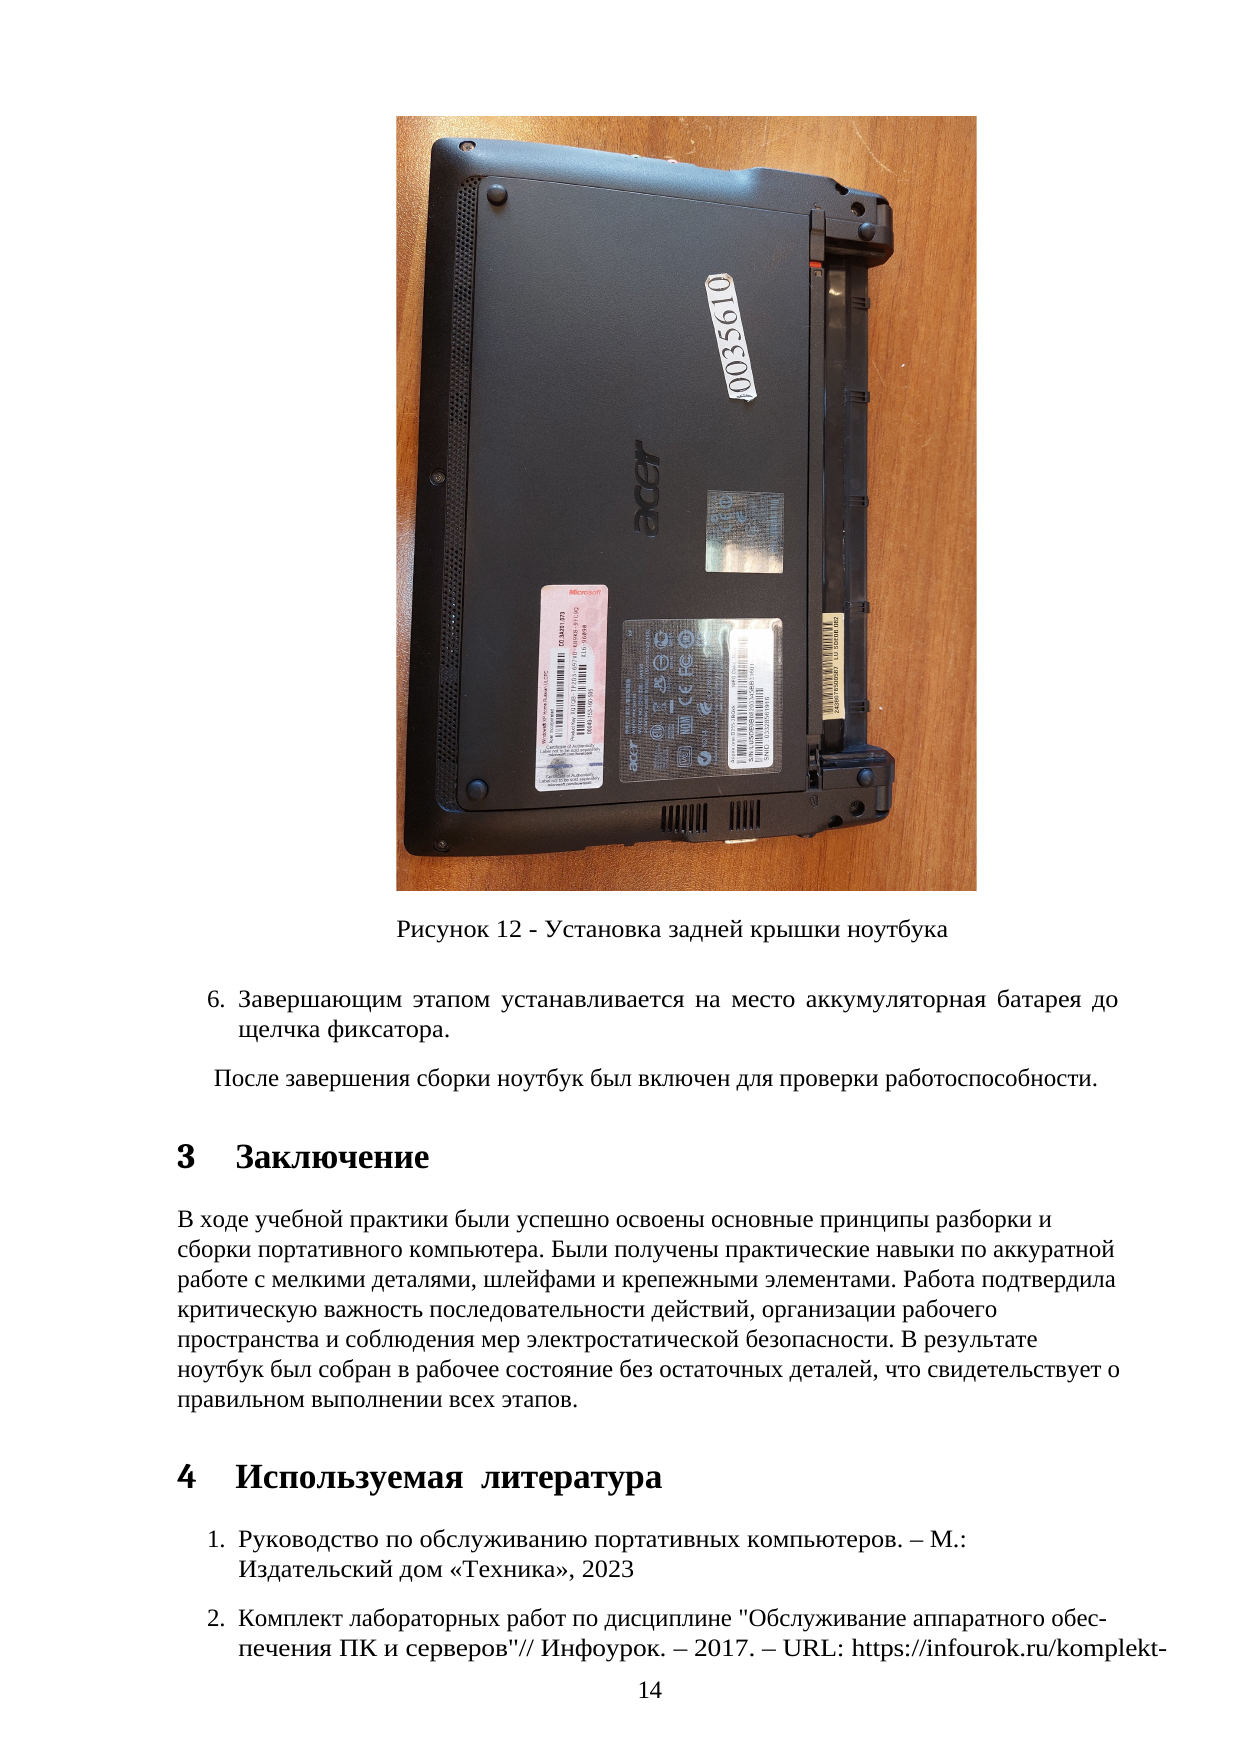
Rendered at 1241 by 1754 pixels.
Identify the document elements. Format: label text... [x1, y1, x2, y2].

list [207, 1603, 1180, 1662]
text После завершения сборки ноутбук был включен для проверки работоспособности. [177, 1063, 1146, 1092]
picture [396, 116, 977, 891]
subtitle Используемая литература [177, 1456, 1211, 1498]
subtitle Заключение [177, 1135, 1211, 1177]
list Завершающим этапом устанавливается на место аккумуляторная батарея до щелчка фиксатора. [207, 984, 1122, 1042]
text В ходе учебной практики были успешно освоены основные принципы разборки и сборки портативного компьютера. Были получены практические навыки по аккуратной работе с мелкими деталями, шлейфами и крепежными элементами. Работа подтвердила критическую важность последовательности действий, организации рабочего пространства и соблюдения мер электростатической безопасности. В результате ноутбук был собран в рабочее состояние без остаточных деталей, что свидетельствует о правильном выполнении всех этапов. [177, 1204, 1122, 1413]
list Руководство по обслуживанию портативных компьютеров. – М.: Издательский дом «Техника», 2023 [207, 1524, 1122, 1583]
